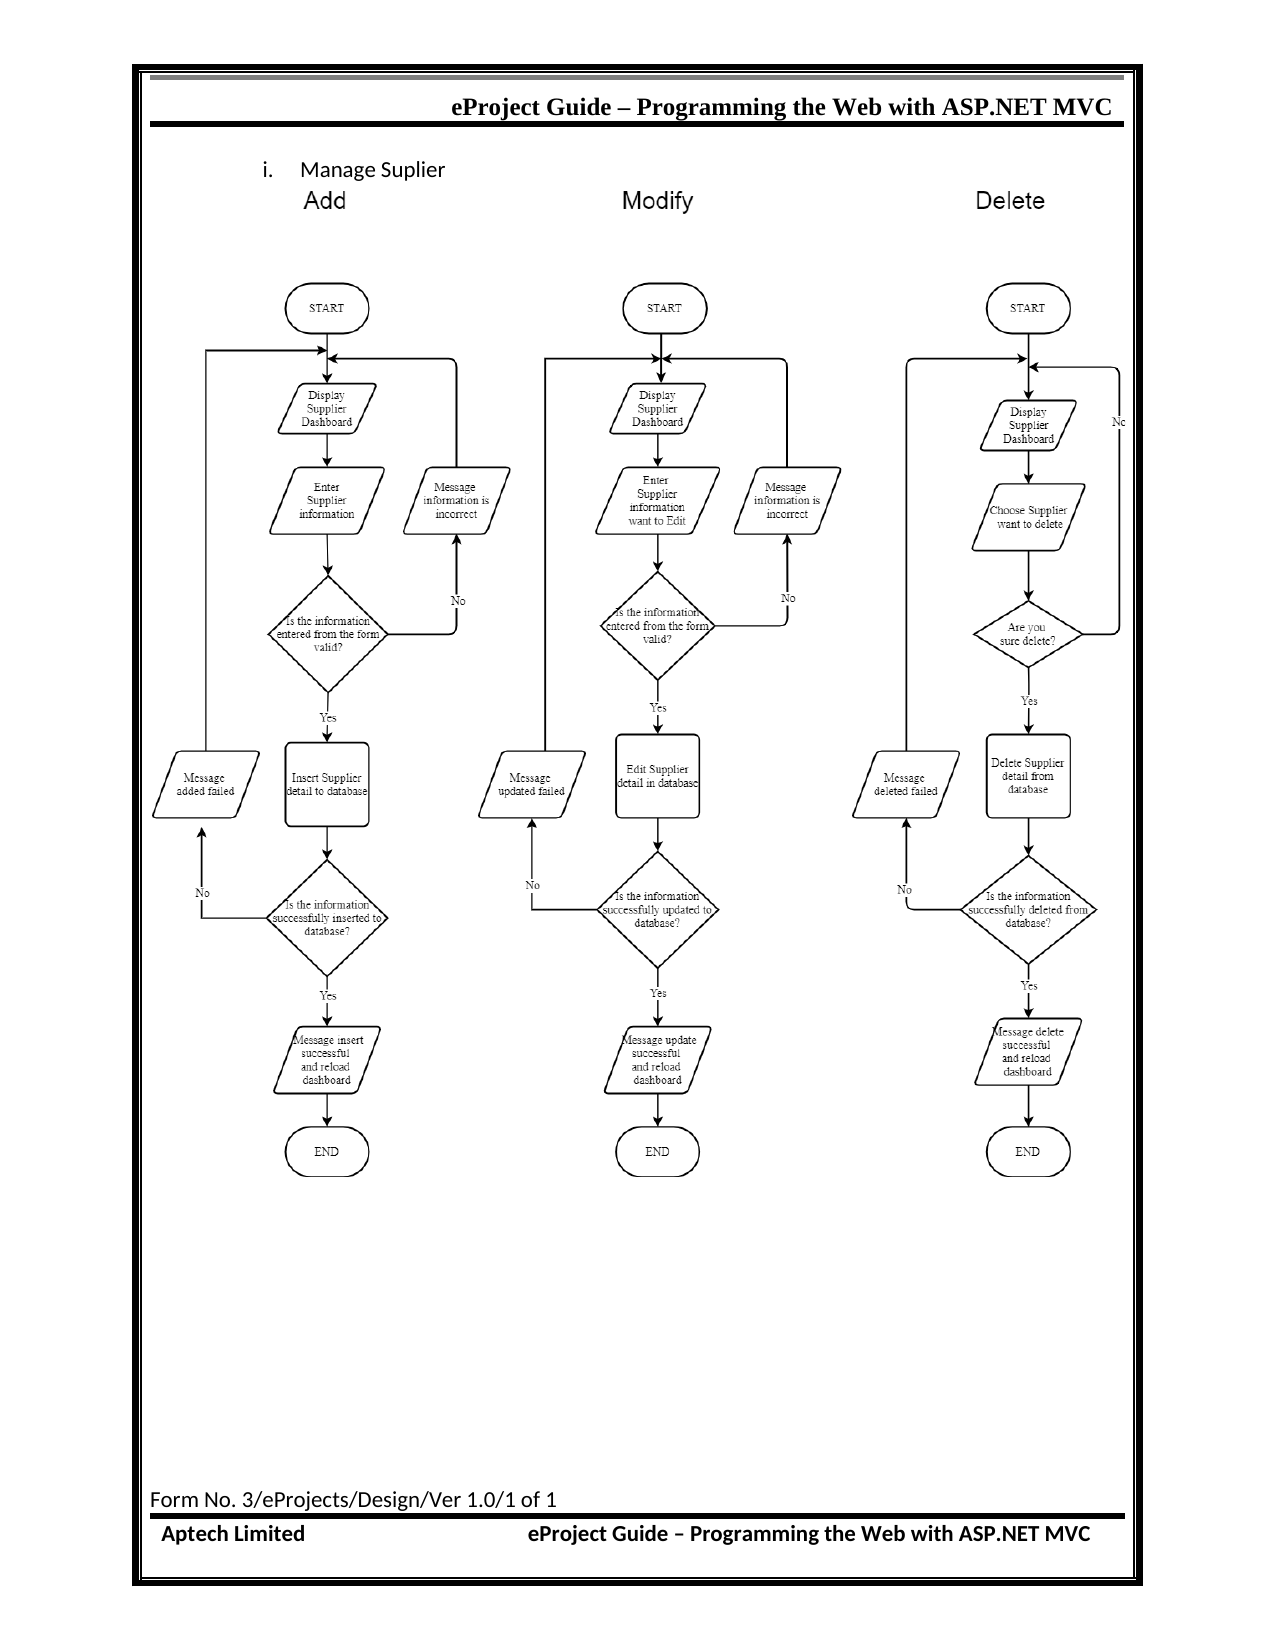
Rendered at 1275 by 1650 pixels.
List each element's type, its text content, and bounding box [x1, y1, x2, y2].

list Manage Suplier [262, 155, 1125, 183]
picture [150, 185, 1125, 1177]
